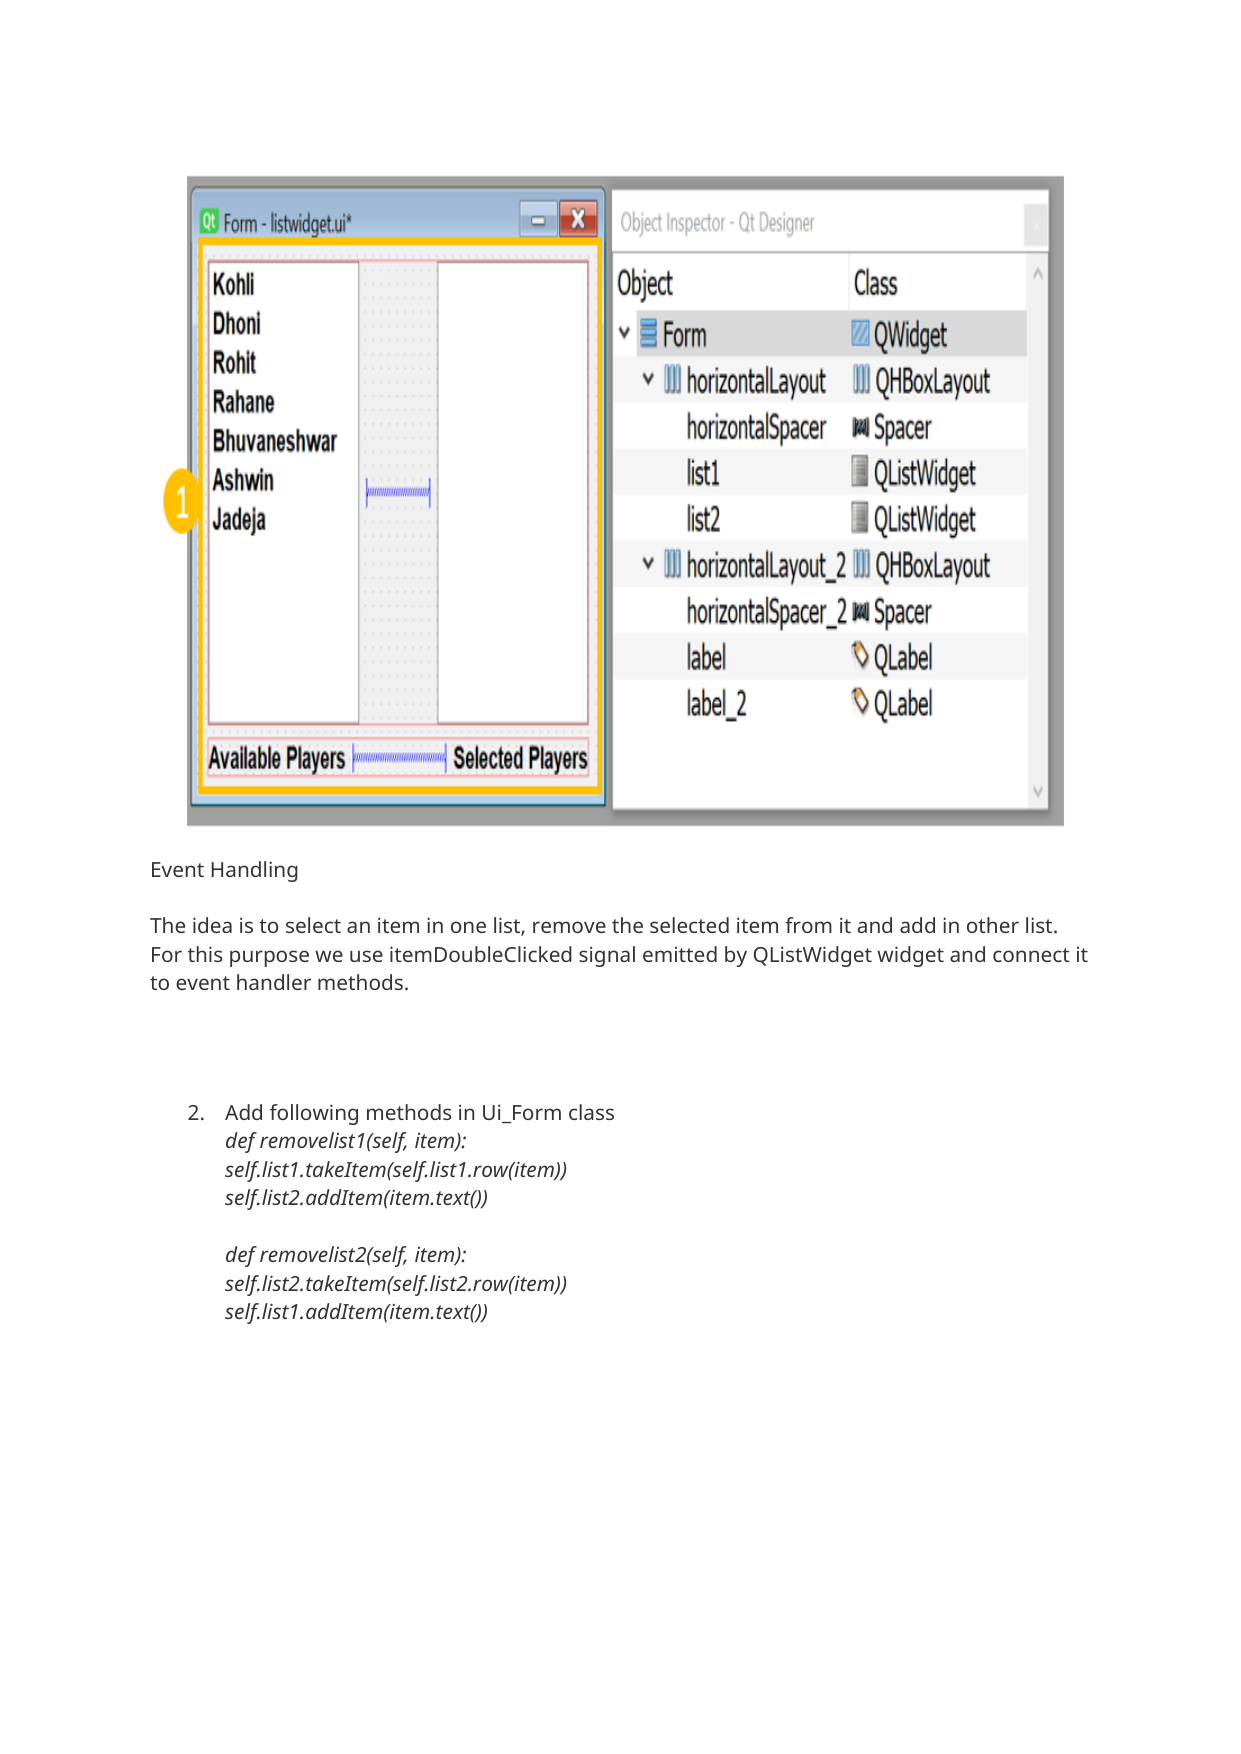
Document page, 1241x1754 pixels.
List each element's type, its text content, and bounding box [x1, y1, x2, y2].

picture [150, 150, 1091, 856]
text The idea is to select an item in one list, remove the selected item from it and add in other list. For this purpose we use itemDoubleClicked signal emitted by QListWidget widget and connect it to event handler methods. [150, 912, 1090, 997]
text Event Handling [150, 856, 1090, 912]
list Add following methods in Ui_Form class def removelist1(self, item): self.list1.takeItem(self.list1.row(item)) self.list2.addItem(item.text()) def removelist2(self, item): self.list2.takeItem(self.list2.row(item)) self.list1.addItem(item.text()) [187, 1098, 1090, 1354]
